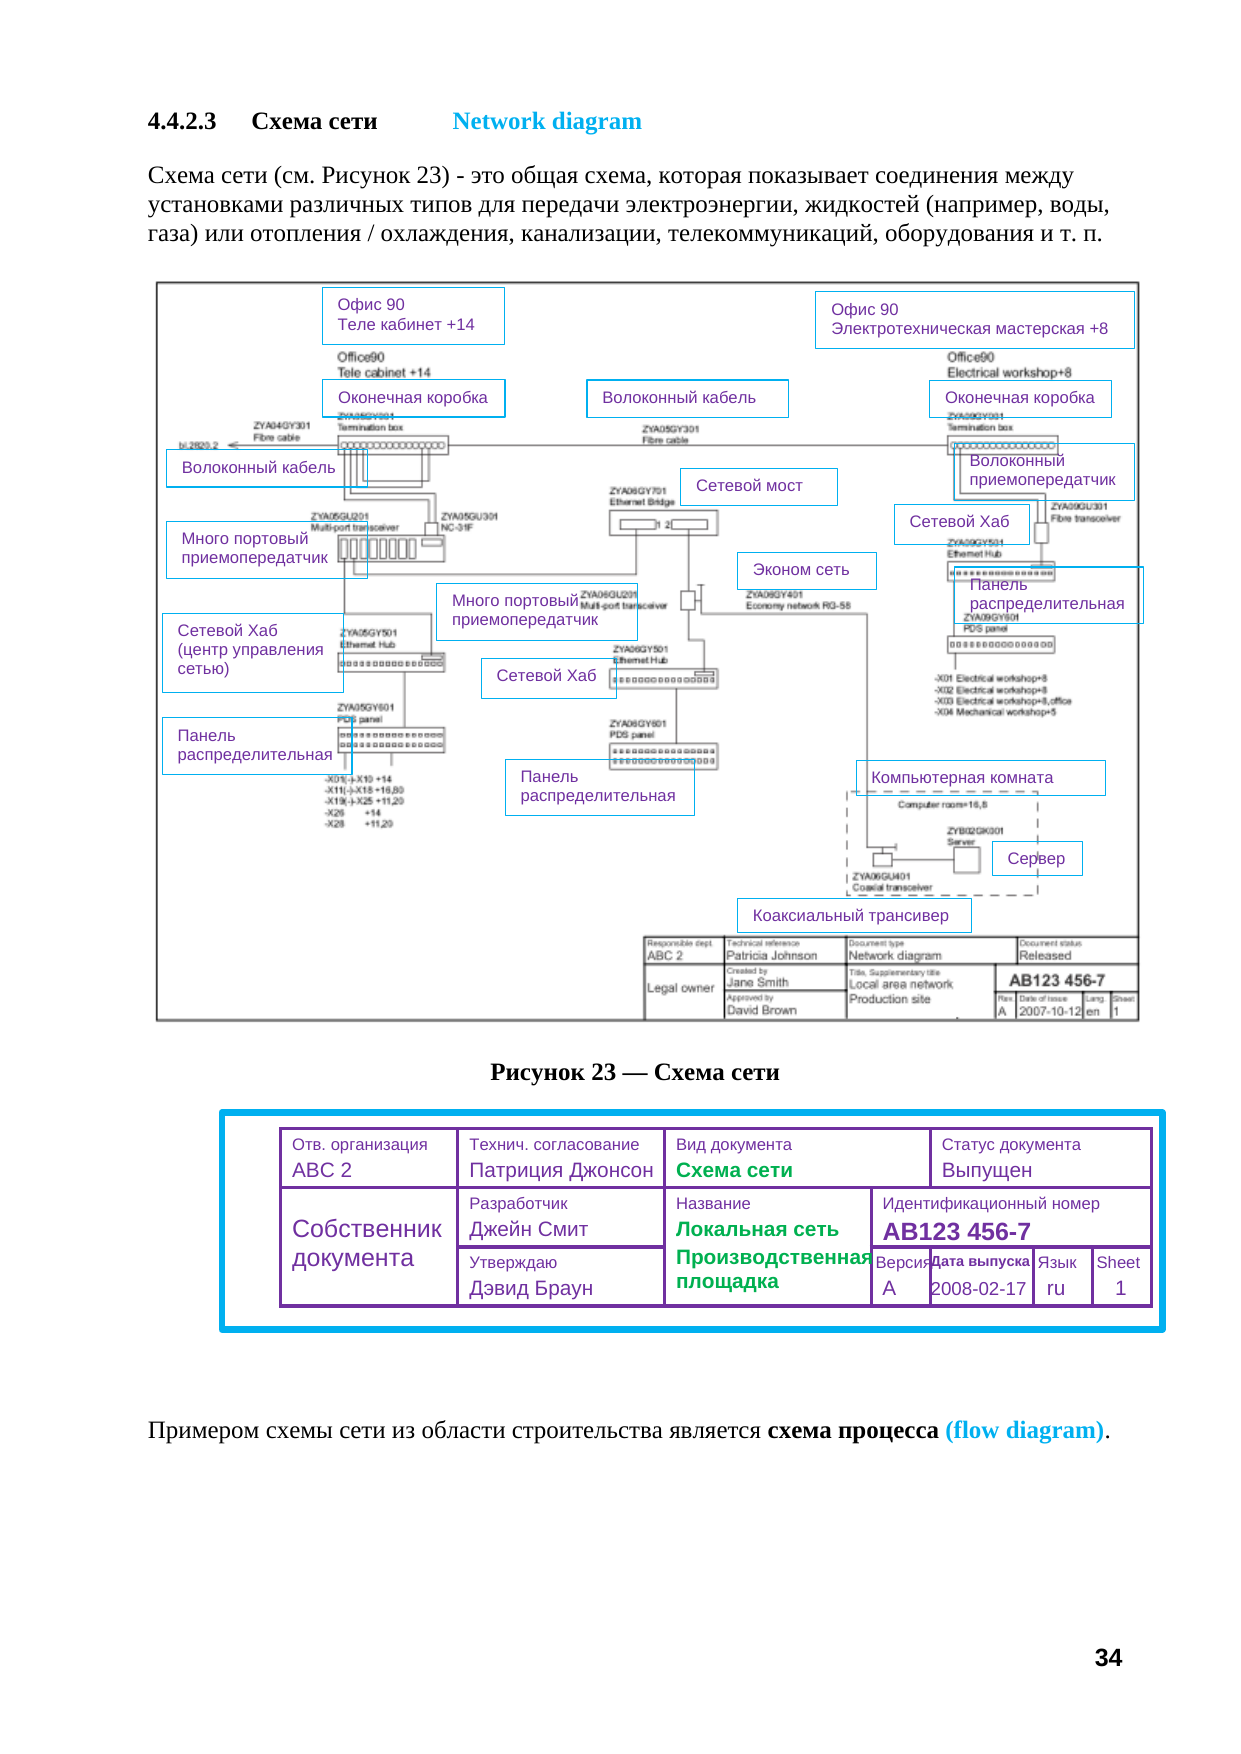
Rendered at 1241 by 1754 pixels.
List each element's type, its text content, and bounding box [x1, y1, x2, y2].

table_cell Собственник документа [282, 1189, 456, 1304]
text 4.4.2.3 Схема сети Network diagram [148, 106, 1122, 135]
table_header Статус документа Выпущен [932, 1130, 1150, 1186]
table_header Технич. согласование Патриция Джонсон [459, 1130, 663, 1186]
table_cell Язык ru [1035, 1249, 1091, 1304]
table_cell Дата выпуска 2008-02-17 [932, 1249, 1032, 1304]
picture [147, 271, 1152, 1033]
text Рисунок 23 — Схема сети [148, 1057, 1122, 1086]
table_cell Утверждаю Дэвид Браун [459, 1249, 663, 1304]
table_cell Название Локальная сеть Производственная площадка [666, 1189, 870, 1304]
table_cell Разработчик Джейн Смит [459, 1189, 663, 1245]
table_header Вид документа Схема сети [666, 1130, 929, 1186]
table_cell Идентификационный номер AB123 456-7 [873, 1189, 1150, 1245]
table_cell Версия A [873, 1249, 929, 1304]
table_header Отв. организация АВС 2 [282, 1130, 456, 1186]
text Примером схемы сети из области строительства является схема процесса (flow diagram). [148, 1415, 1122, 1444]
table_cell Sheet 1 [1094, 1249, 1150, 1304]
text Схема сети (см. Рисунок 23) - это общая схема, которая показывает соединения между установками различных типов для передачи электроэнергии, жидкостей (например, воды, газа) или отопления / охлаждения, канализации, телекоммуникаций, оборудования и т. п. [148, 160, 1122, 246]
text 34 [148, 1642, 1122, 1671]
